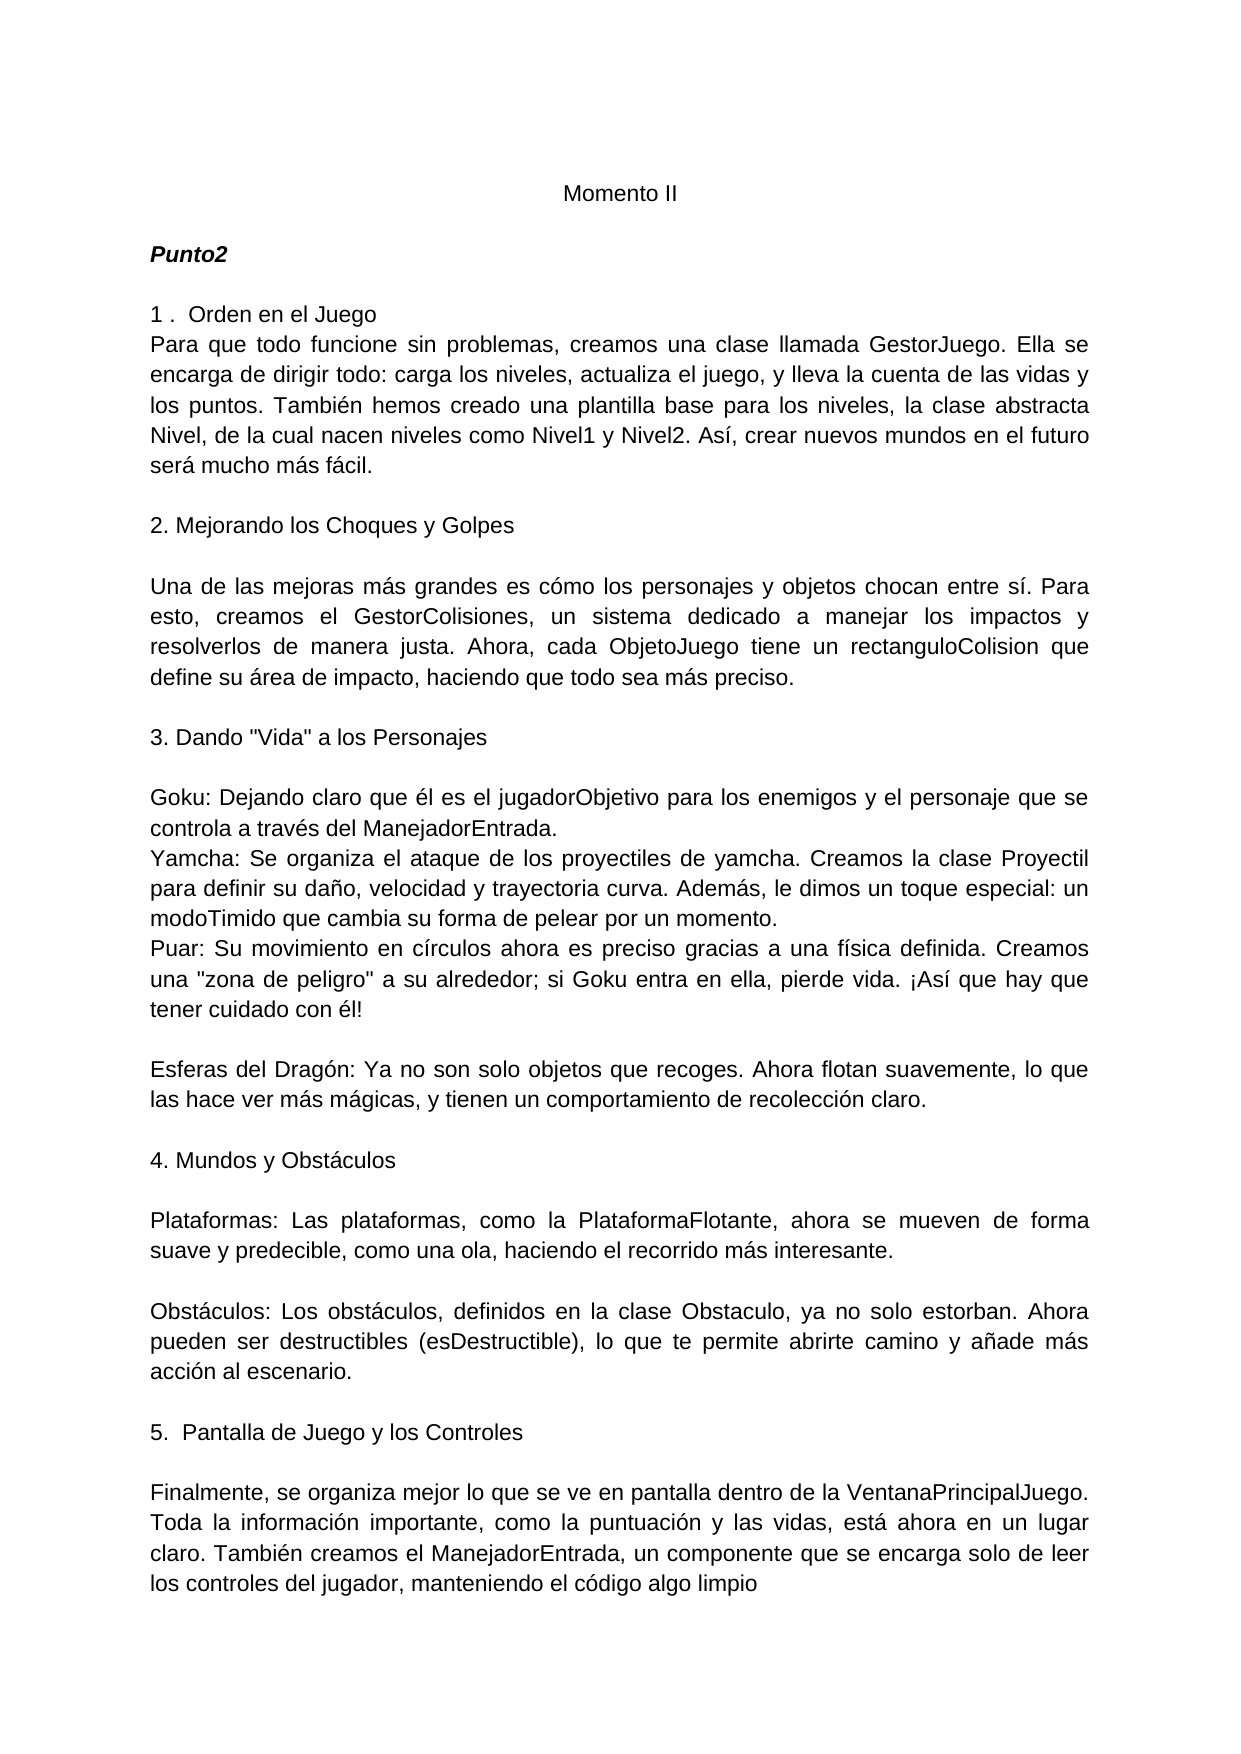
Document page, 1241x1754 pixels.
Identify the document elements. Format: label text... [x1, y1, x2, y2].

text 3. Dando "Vida" a los Personajes [150, 724, 1090, 750]
text 2. Mejorando los Choques y Golpes [150, 512, 1090, 539]
text Obstáculos: Los obstáculos, definidos en la clase Obstaculo, ya no solo estorban. Ahora pueden ser destructibles (esDestructible), lo que te permite abrirte camino y añade más acción al escenario. [150, 1298, 1090, 1385]
text Plataformas: Las plataformas, como la PlataformaFlotante, ahora se mueven de forma suave y predecible, como una ola, haciendo el recorrido más interesante. [150, 1207, 1090, 1264]
text Punto2 [150, 241, 1090, 267]
text 4. Mundos y Obstáculos [150, 1147, 1090, 1173]
text Para que todo funcione sin problemas, creamos una clase llamada GestorJuego. Ella se encarga de dirigir todo: carga los niveles, actualiza el juego, y lleva la cuenta de las vidas y los puntos. También hemos creado una plantilla base para los niveles, la clase abstracta Nivel, de la cual nacen niveles como Nivel1 y Nivel2. Así, crear nuevos mundos en el futuro será mucho más fácil. [150, 331, 1090, 478]
text Yamcha: Se organiza el ataque de los proyectiles de yamcha. Creamos la clase Proyectil para definir su daño, velocidad y trayectoria curva. Además, le dimos un toque especial: un modoTimido que cambia su forma de pelear por un momento. [150, 845, 1090, 932]
text Finalmente, se organiza mejor lo que se ve en pantalla dentro de la VentanaPrincipalJuego. Toda la información importante, como la puntuación y las vidas, está ahora en un lugar claro. También creamos el ManejadorEntrada, un componente que se encarga solo de leer los controles del jugador, manteniendo el código algo limpio [150, 1479, 1090, 1596]
text Goku: Dejando claro que él es el jugadorObjetivo para los enemigos y el personaje que se controla a través del ManejadorEntrada. [150, 784, 1090, 841]
text Momento II [150, 180, 1090, 207]
text 5. Pantalla de Juego y los Controles [150, 1419, 1090, 1445]
text Puar: Su movimiento en círculos ahora es preciso gracias a una física definida. Creamos una "zona de peligro" a su alrededor; si Goku entra en ella, pierde vida. ¡Así que hay que tener cuidado con él! [150, 935, 1090, 1022]
text 1 . Orden en el Juego [150, 301, 1090, 327]
text Una de las mejoras más grandes es cómo los personajes y objetos chocan entre sí. Para esto, creamos el GestorColisiones, un sistema dedicado a manejar los impactos y resolverlos de manera justa. Ahora, cada ObjetoJuego tiene un rectanguloColision que define su área de impacto, haciendo que todo sea más preciso. [150, 573, 1090, 690]
text Esferas del Dragón: Ya no son solo objetos que recoges. Ahora flotan suavemente, lo que las hace ver más mágicas, y tienen un comportamiento de recolección claro. [150, 1056, 1090, 1113]
